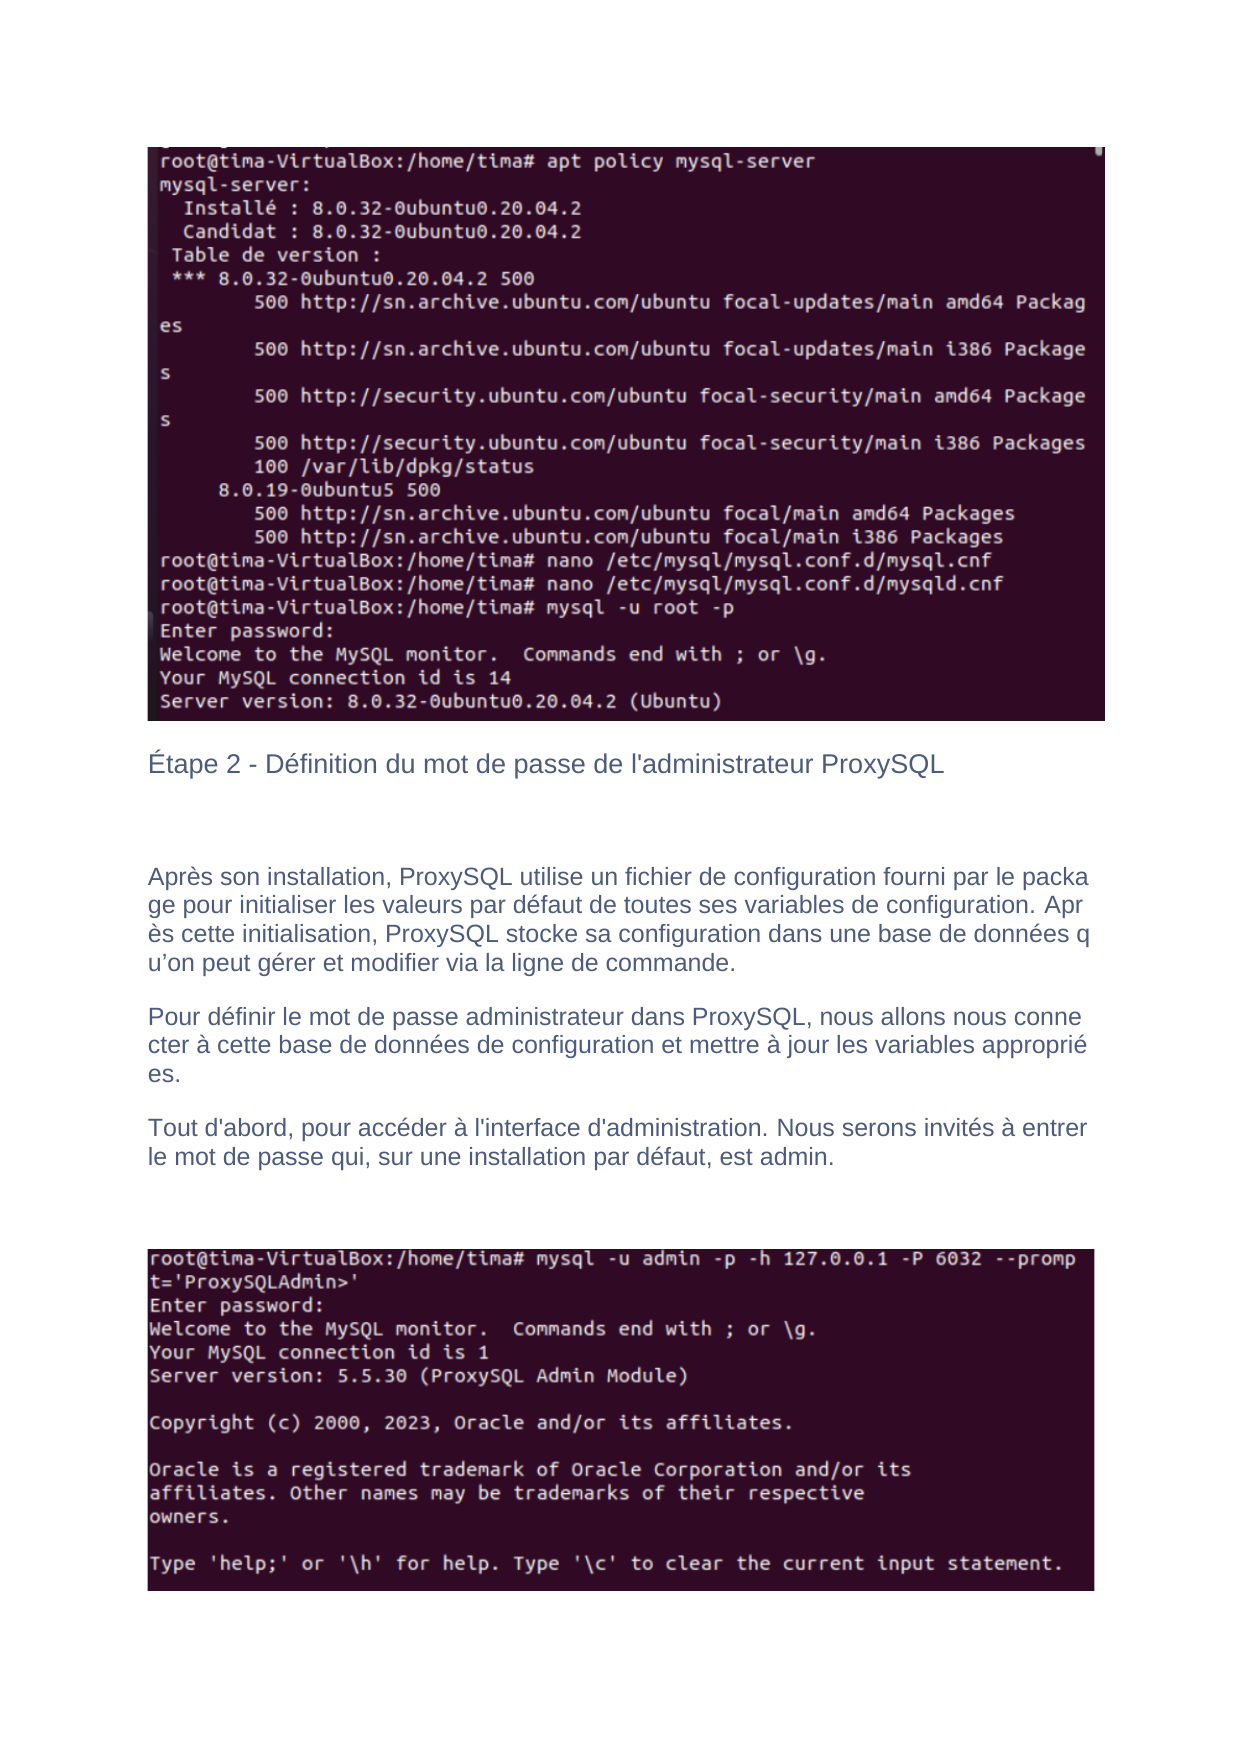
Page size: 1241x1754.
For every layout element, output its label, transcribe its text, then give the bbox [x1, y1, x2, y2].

text Tout d'abord, pour accéder à l'interface d'administration. Nous serons invités à entrer le mot de passe qui, sur une installation par défaut, est admin. [148, 1113, 1093, 1170]
picture [147, 147, 1105, 721]
subtitle Étape 2 - Définition du mot de passe de l'administrateur ProxySQL [148, 748, 1093, 779]
picture [147, 1249, 1095, 1591]
text Après son installation, ProxySQL utilise un fichier de configuration fourni par le package pour initialiser les valeurs par défaut de toutes ses variables de configuration. Après cette initialisation, ProxySQL stocke sa configuration dans une base de données qu’on peut gérer et modifier via la ligne de commande. [148, 862, 1093, 977]
text Pour définir le mot de passe administrateur dans ProxySQL, nous allons nous connecter à cette base de données de configuration et mettre à jour les variables appropriées. [148, 1002, 1093, 1088]
